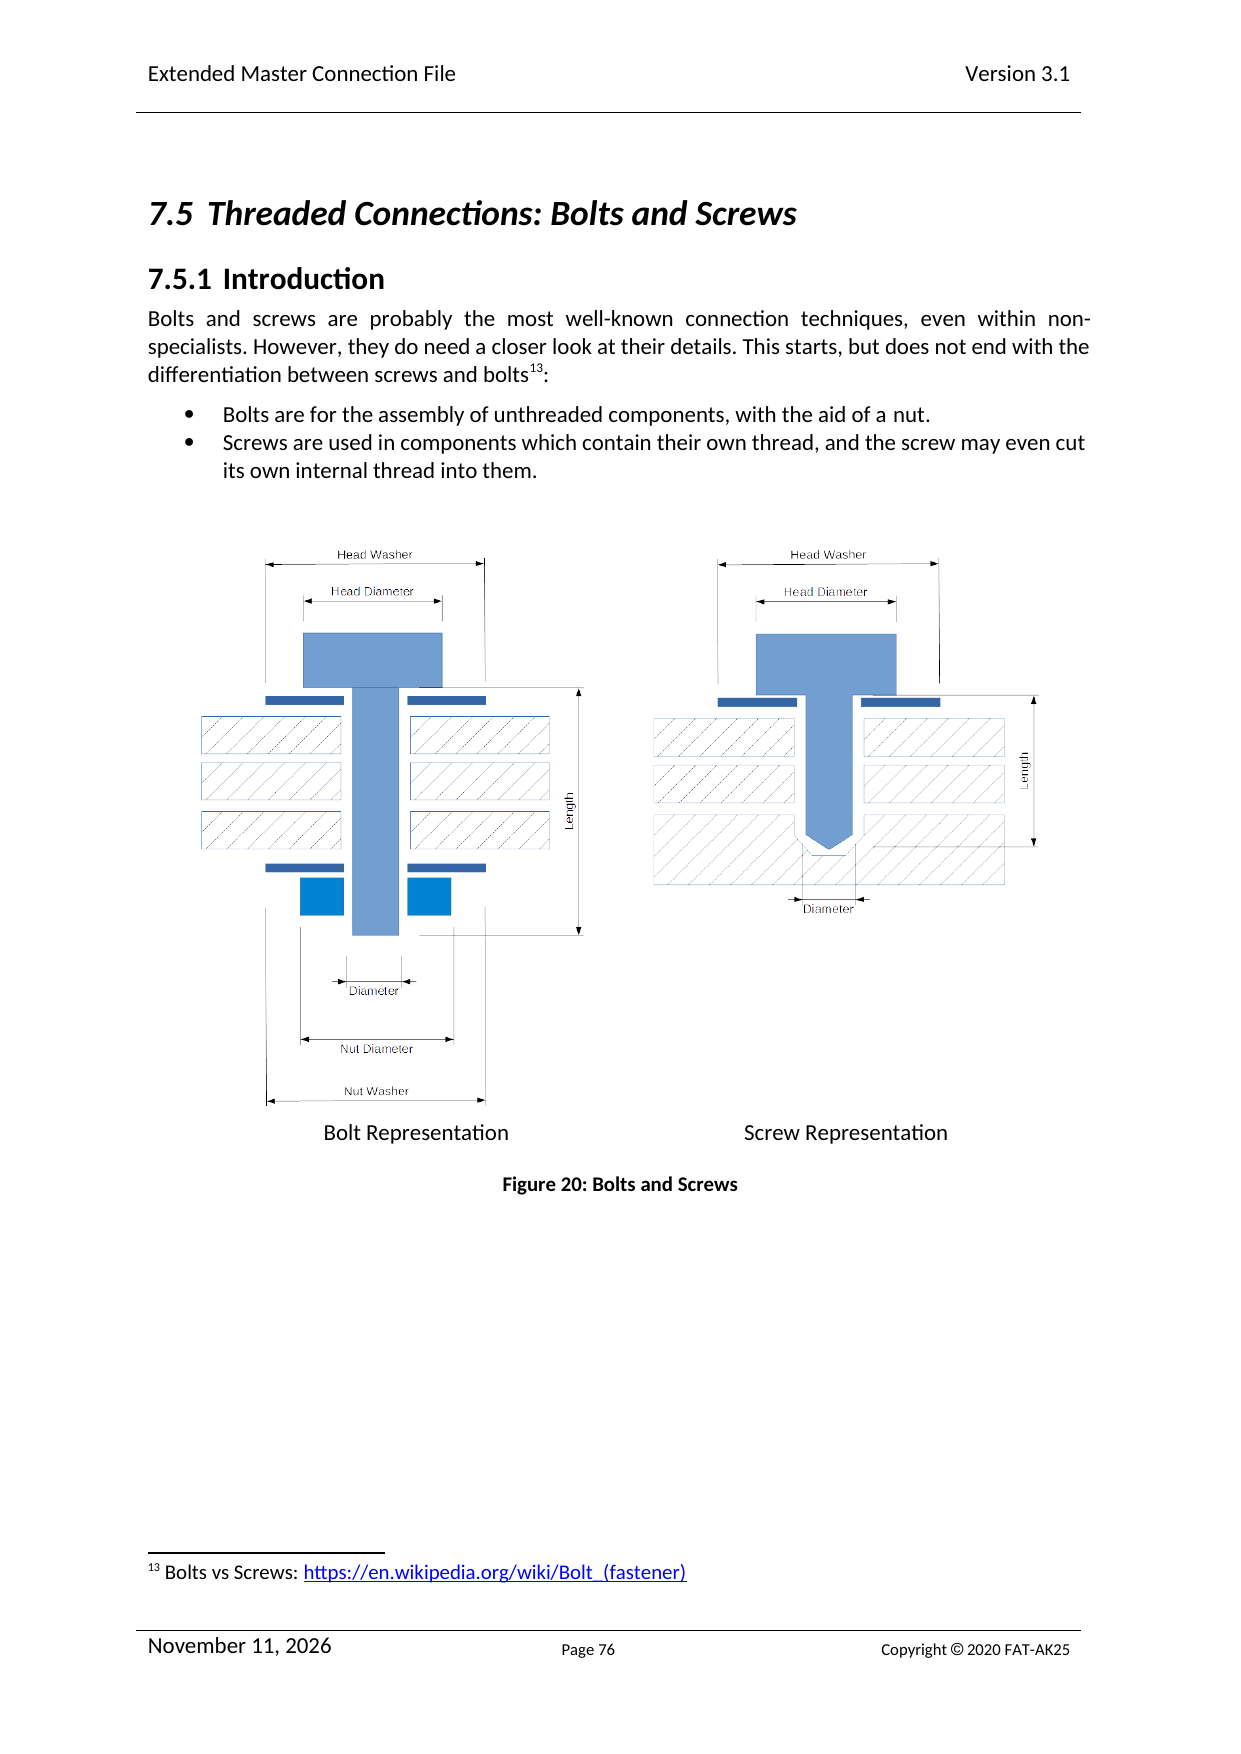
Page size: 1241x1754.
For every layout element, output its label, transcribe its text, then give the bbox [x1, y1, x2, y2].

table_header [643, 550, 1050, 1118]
list Bolts are for the assembly of unthreaded components, with the aid of a nut. [185, 400, 1092, 428]
text Figure 20: Bolts and Screws [148, 1171, 1092, 1197]
list Screws are used in components which contain their own thread, and the screw may even cut its own internal thread into them. [185, 428, 1092, 484]
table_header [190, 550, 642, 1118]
subtitle Introduction [148, 259, 1092, 297]
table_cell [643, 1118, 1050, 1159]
text Bolts and screws are probably the most well-known connection techniques, even within non-specialists. However, they do need a closer look at their details. This starts, but does not end with the differentiation between screws and bolts: [148, 304, 1092, 388]
picture [653, 550, 1039, 913]
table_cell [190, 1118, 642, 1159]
subtitle Threaded Connections: Bolts and Screws [148, 191, 1092, 234]
picture [201, 550, 584, 1106]
